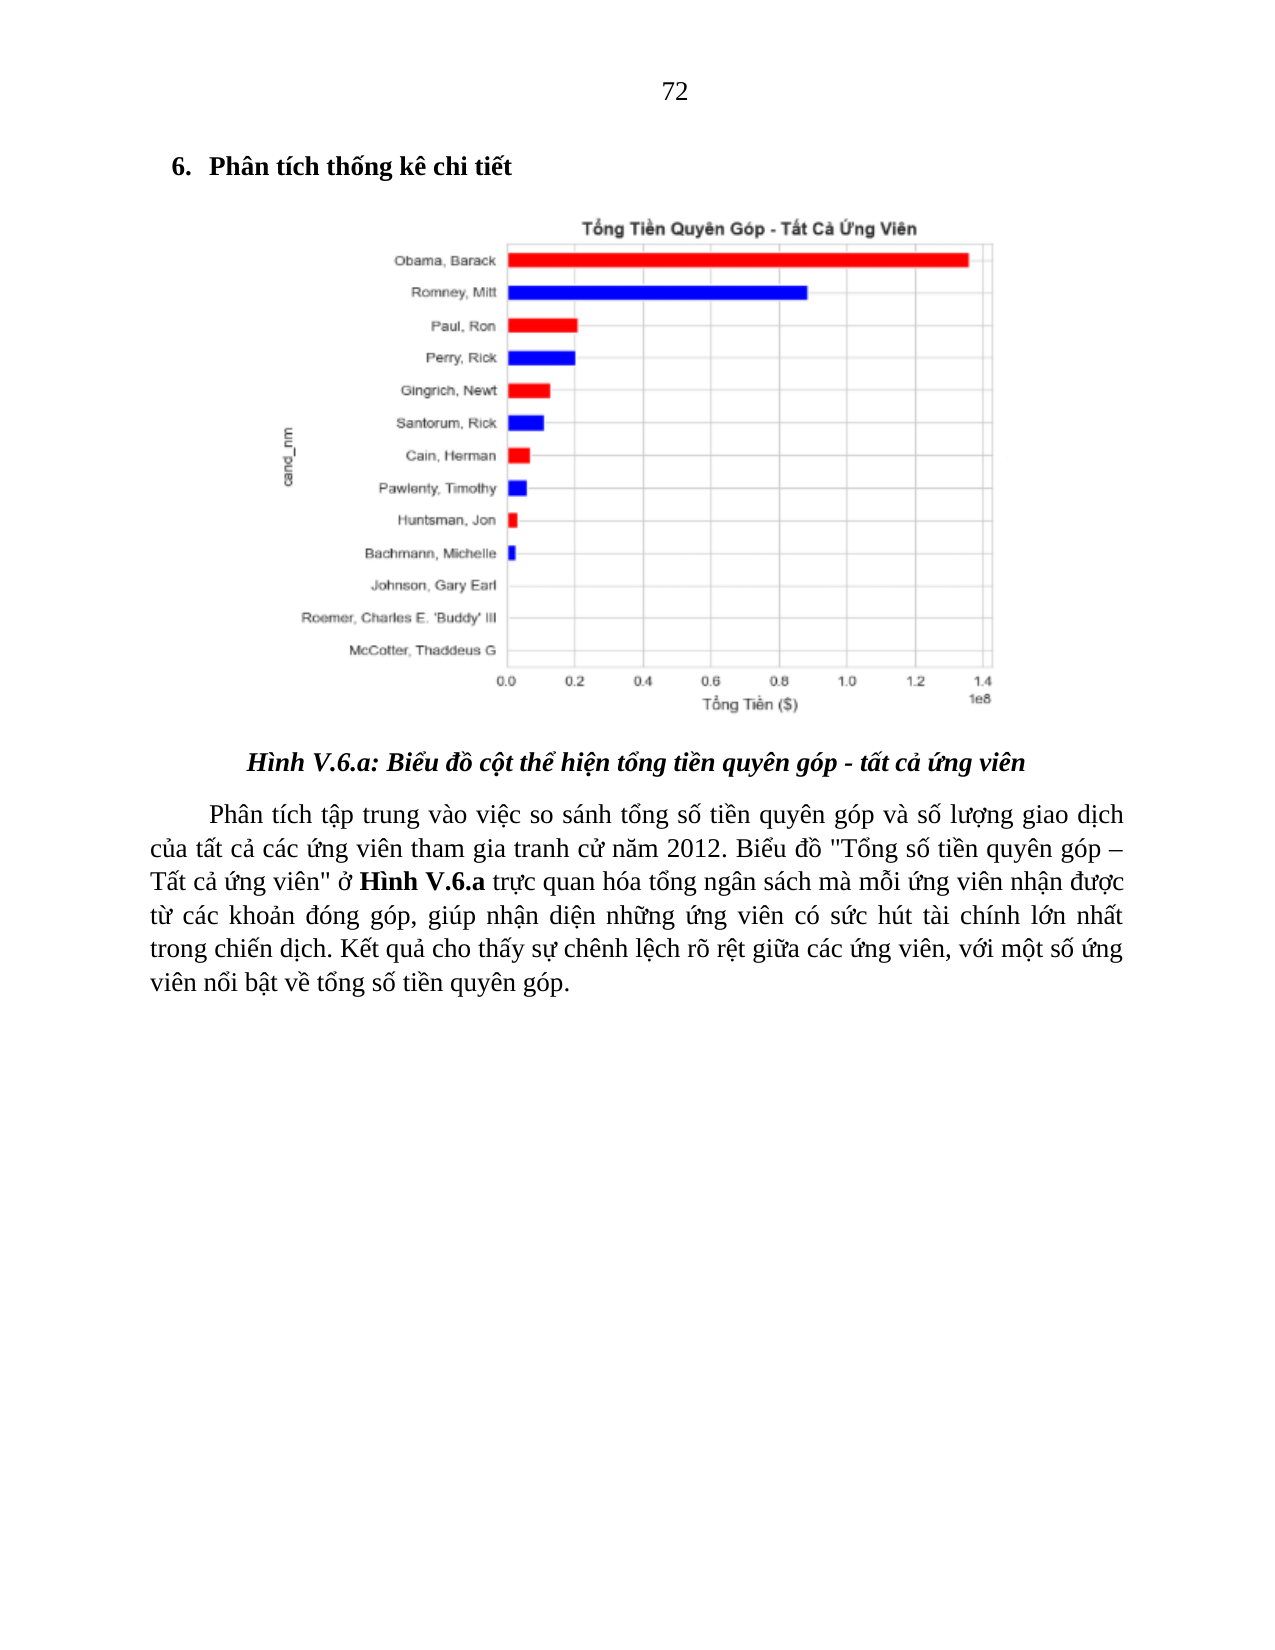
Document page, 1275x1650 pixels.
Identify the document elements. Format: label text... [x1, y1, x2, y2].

text Hình V.6.a: Biểu đồ cột thể hiện tổng tiền quyên góp - tất cả ứng viên [150, 746, 1125, 777]
text Phân tích tập trung vào việc so sánh tổng số tiền quyên góp và số lượng giao dịch của tất cả các ứng viên tham gia tranh cử năm 2012. Biểu đồ "Tổng số tiền quyên góp – Tất cả ứng viên" ở Hình V.6.a trực quan hóa tổng ngân sách mà mỗi ứng viên nhận được từ các khoản đóng góp, giúp nhận diện những ứng viên có sức hút tài chính lớn nhất trong chiến dịch. Kết quả cho thấy sự chênh lệch rõ rệt giữa các ứng viên, với một số ứng viên nổi bật về tổng số tiền quyên góp. [150, 798, 1125, 997]
picture [266, 200, 1009, 727]
subtitle Phân tích thống kê chi tiết [171, 150, 1125, 181]
